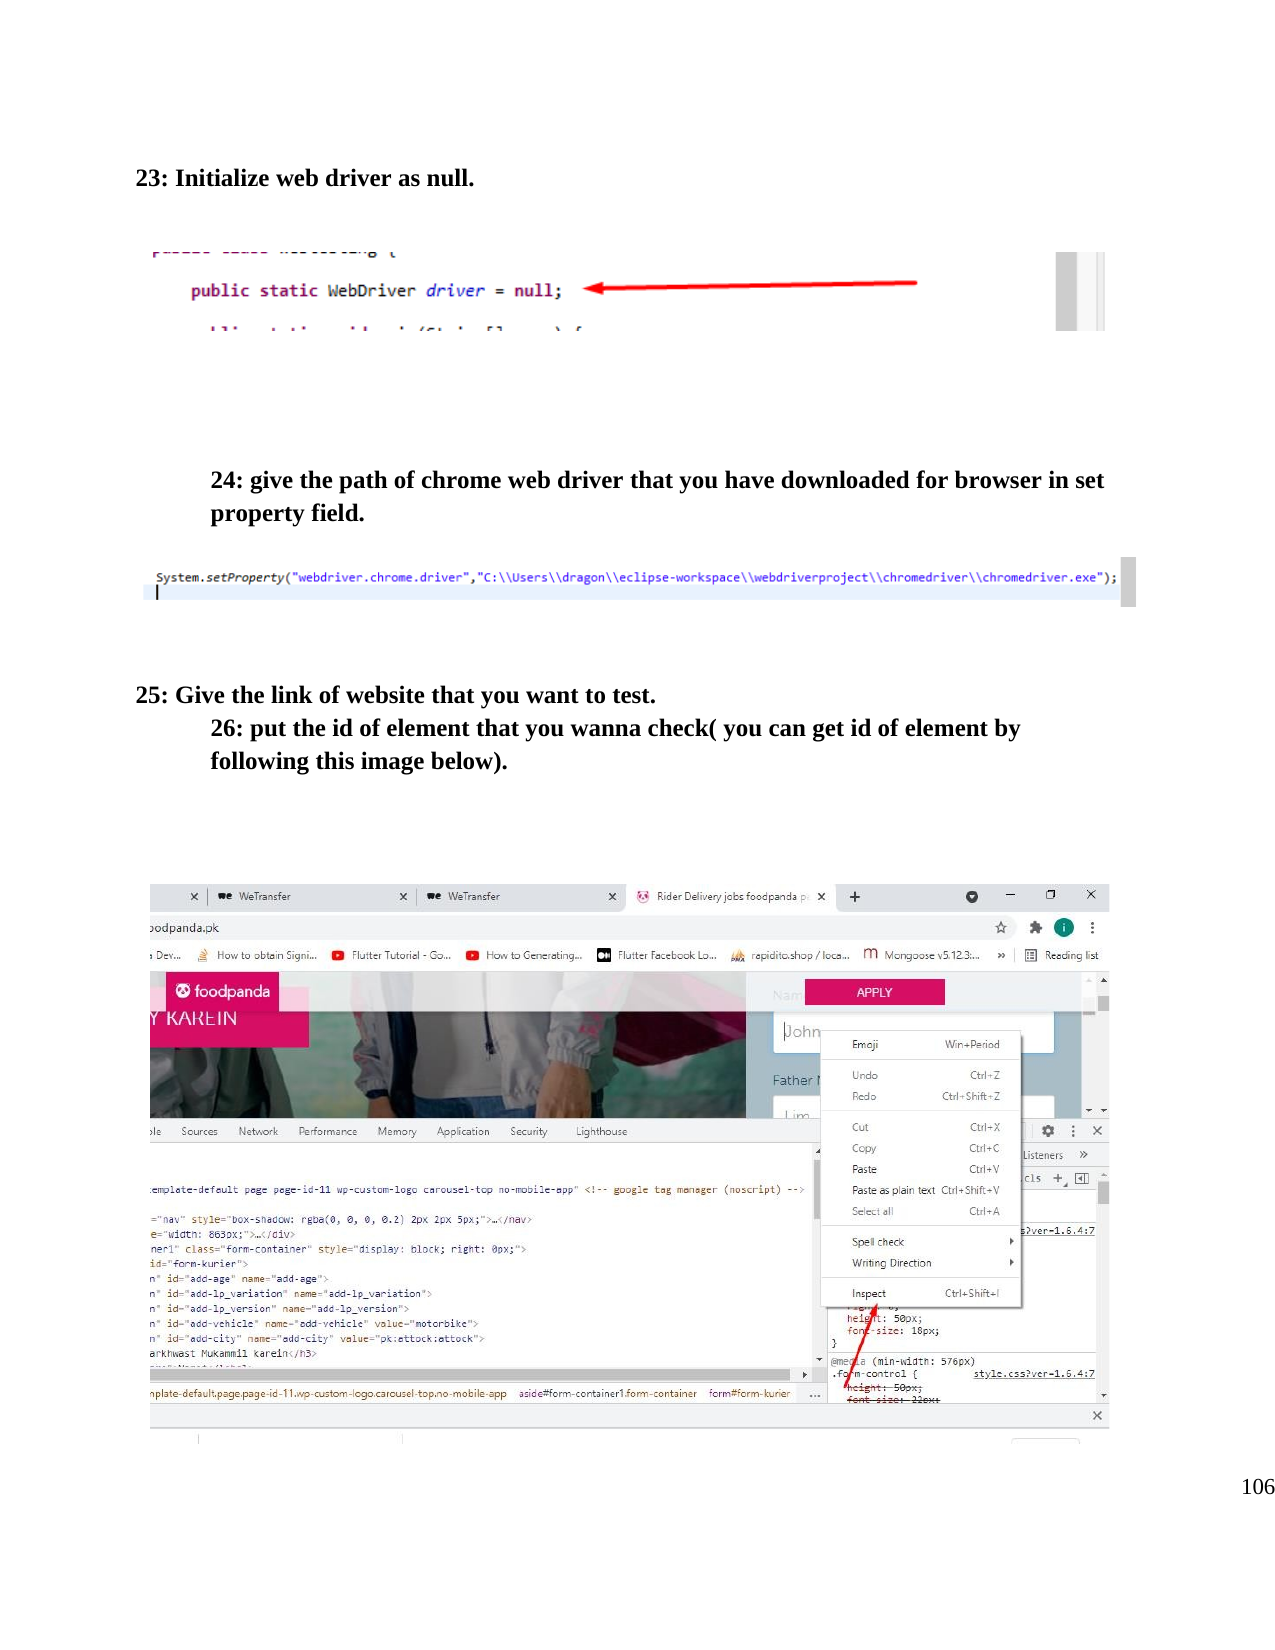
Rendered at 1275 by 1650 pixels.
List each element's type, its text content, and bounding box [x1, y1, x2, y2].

picture [152, 252, 1105, 331]
text 24: give the path of chrome web driver that you have downloaded for browser in set property field. [210, 465, 1120, 526]
text 26: put the id of element that you wanna check( you can get id of element by following this image below). [210, 713, 1124, 774]
picture [150, 884, 1110, 1444]
text 25: Give the link of website that you want to test. [135, 680, 1275, 708]
text 23: Initialize web driver as null. [135, 150, 1275, 196]
picture [143, 557, 1137, 607]
